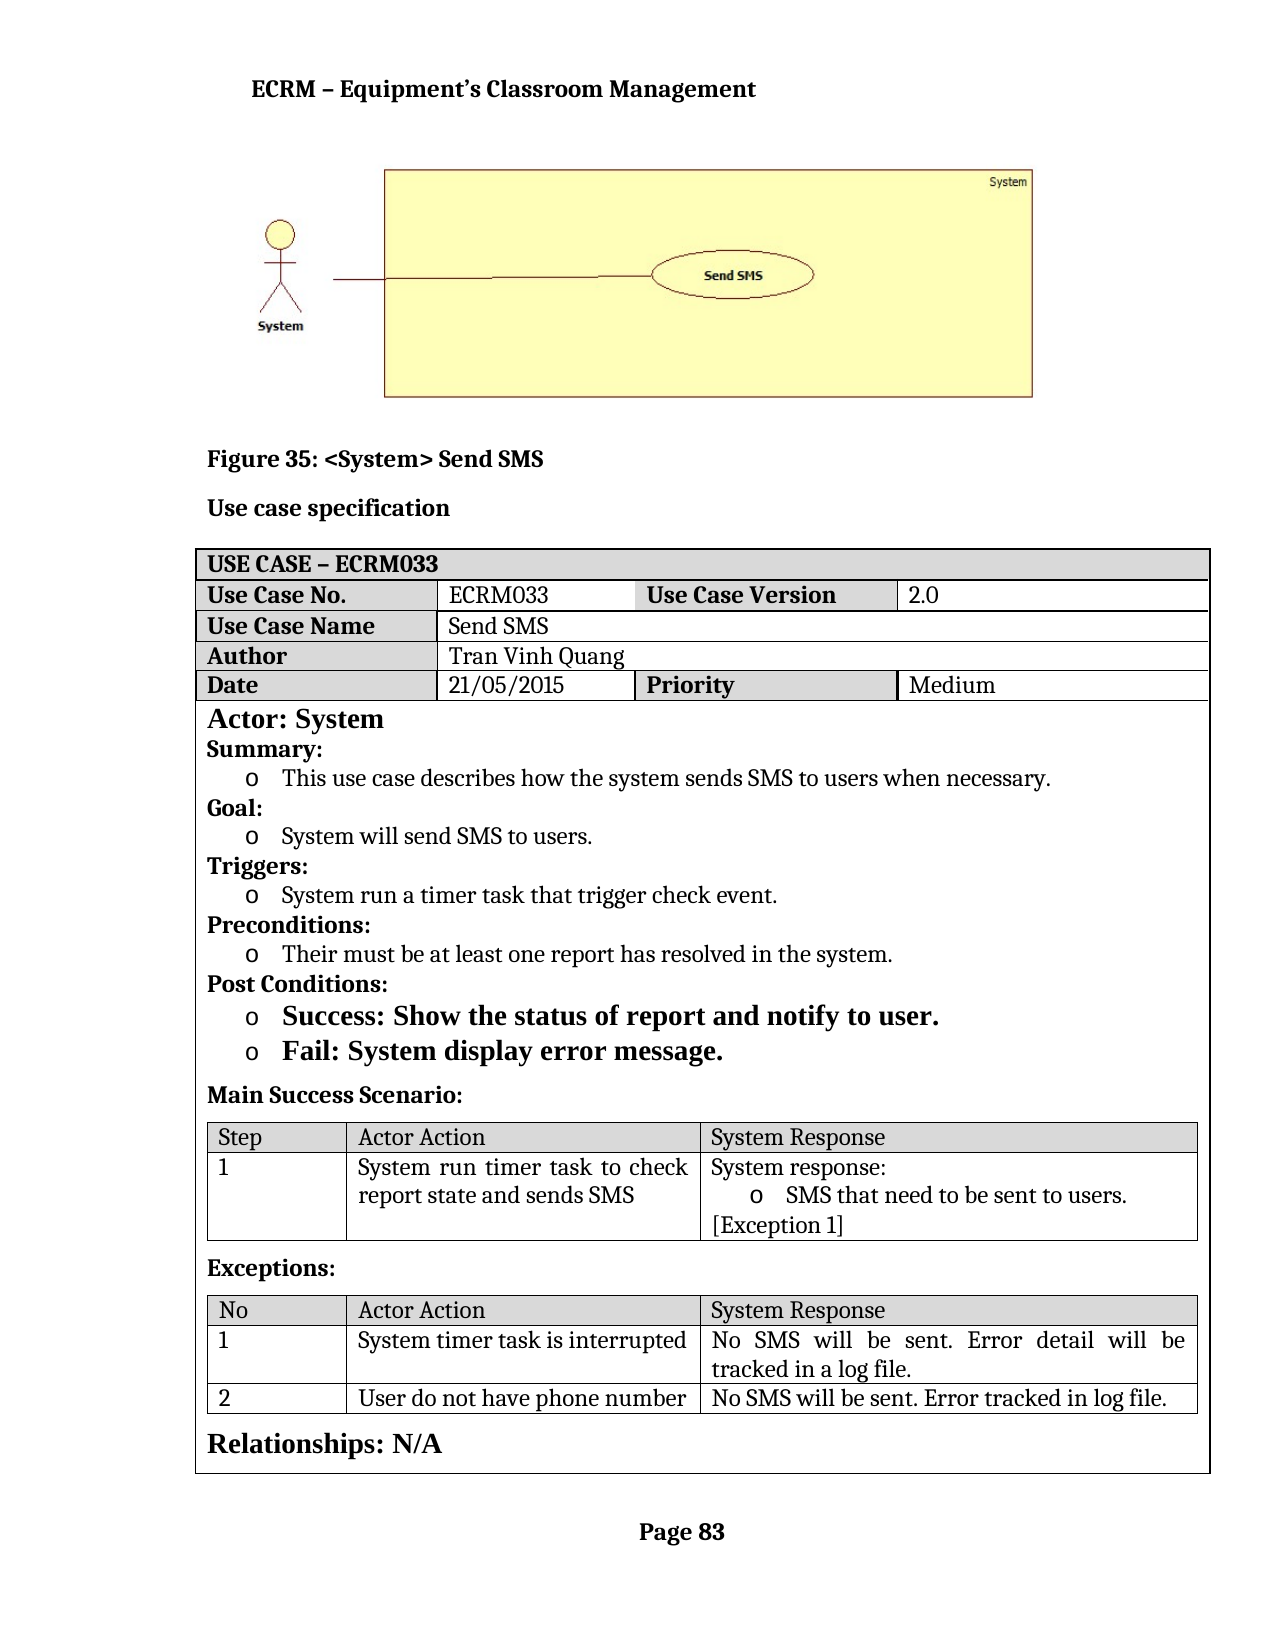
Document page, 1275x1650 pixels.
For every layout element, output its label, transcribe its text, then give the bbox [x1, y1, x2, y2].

table_cell Send SMS [438, 610, 1209, 641]
table_cell Author [196, 642, 437, 670]
table_cell Priority [636, 671, 896, 700]
table_cell ECRM033 [438, 581, 635, 610]
table_cell Tran Vinh Quang [438, 641, 1209, 670]
table_cell Use Case No. [196, 581, 437, 610]
table_cell Date [197, 671, 436, 700]
table_header USE CASE – ECRM033 [197, 550, 1209, 579]
table_cell 2.0 [898, 579, 1209, 610]
text Use case specification [207, 494, 1157, 523]
table_cell Medium [899, 670, 1209, 700]
picture [206, 147, 1054, 420]
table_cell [196, 700, 1209, 1473]
table_cell 21/05/2015 [438, 671, 634, 700]
table_cell Use Case Version [635, 581, 897, 610]
table_cell Use Case Name [197, 611, 436, 641]
